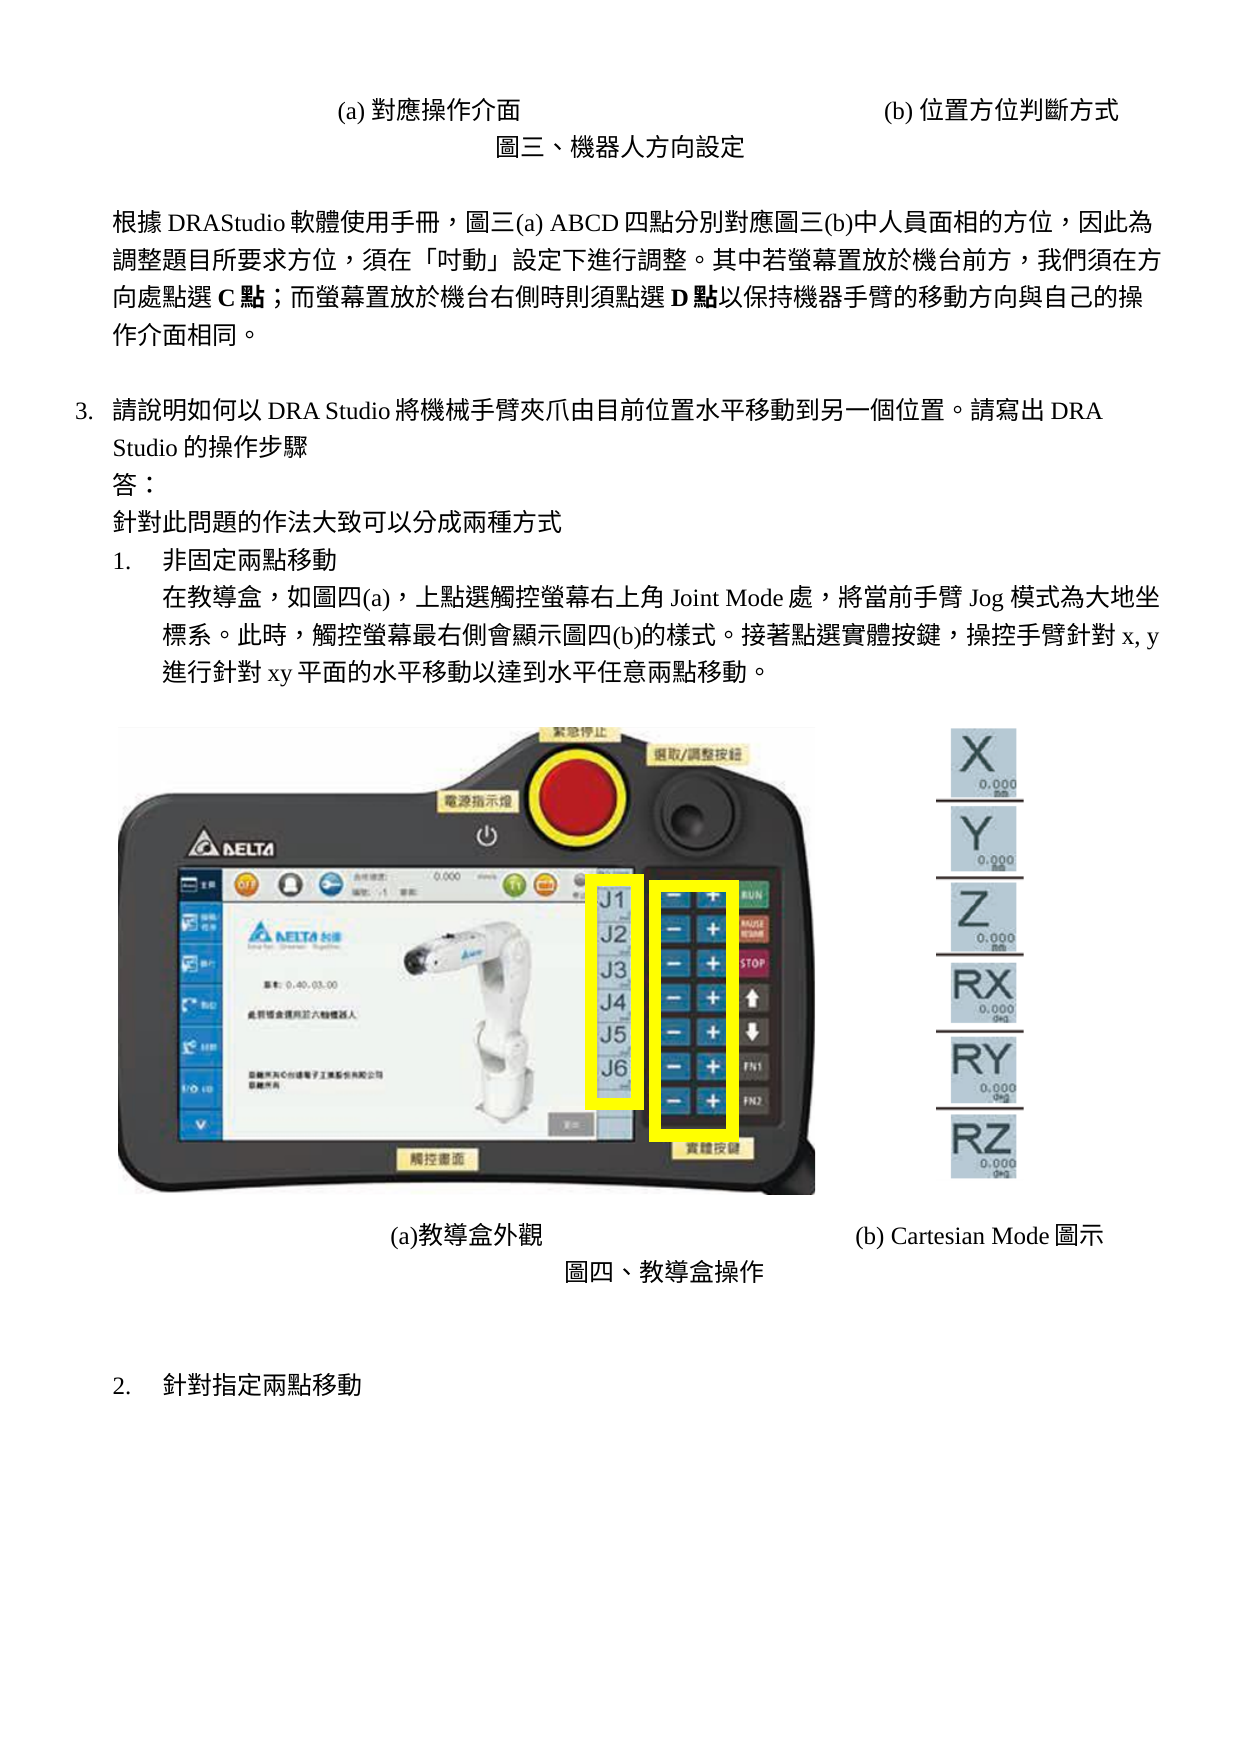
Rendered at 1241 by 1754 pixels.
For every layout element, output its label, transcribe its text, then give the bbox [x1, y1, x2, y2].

list 圖四、教導盒操作 [162, 1252, 1165, 1289]
table_cell (b) Cartesian Mode圖示 [826, 1215, 1133, 1252]
picture [936, 727, 1024, 1181]
table_header [826, 727, 1133, 1214]
list 在教導盒，如圖四(a)，上點選觸控螢幕右上角Joint Mode處，將當前手臂 Jog 模式為大地坐標系。此時，觸控螢幕最右側會顯示圖四(b)的樣式。接著點選實體按鍵，操控手臂針對x, y進行針對xy平面的水平移動以達到水平任意兩點移動。 [162, 577, 1165, 689]
list 非固定兩點移動 [112, 539, 1165, 577]
table_header [107, 727, 826, 1214]
table_cell 圖三、機器人方向設定 [48, 127, 1192, 164]
picture [118, 727, 815, 1195]
list 請說明如何以DRA Studio將機械手臂夾爪由目前位置水平移動到另一個位置。請寫出DRA Studio的操作步驟 [75, 389, 1165, 464]
list 根據DRAStudio軟體使用手冊，圖三(a) ABCD四點分別對應圖三(b)中人員面相的方位，因此為調整題目所要求方位，須在「吋動」設定下進行調整。其中若螢幕置放於機台前方，我們須在方向處點選C點；而螢幕置放於機台右側時則須點選D點以保持機器手臂的移動方向與自己的操作介面相同。 [112, 202, 1165, 352]
table_cell (b) 位置方位判斷方式 [811, 90, 1192, 127]
table_cell (a) 對應操作介面 [48, 90, 811, 127]
text 針對此問題的作法大致可以分成兩種方式 [75, 502, 1165, 539]
list 答： [112, 464, 1165, 502]
list 針對指定兩點移動 [112, 1364, 1165, 1402]
table_cell (a)教導盒外觀 [107, 1215, 826, 1252]
